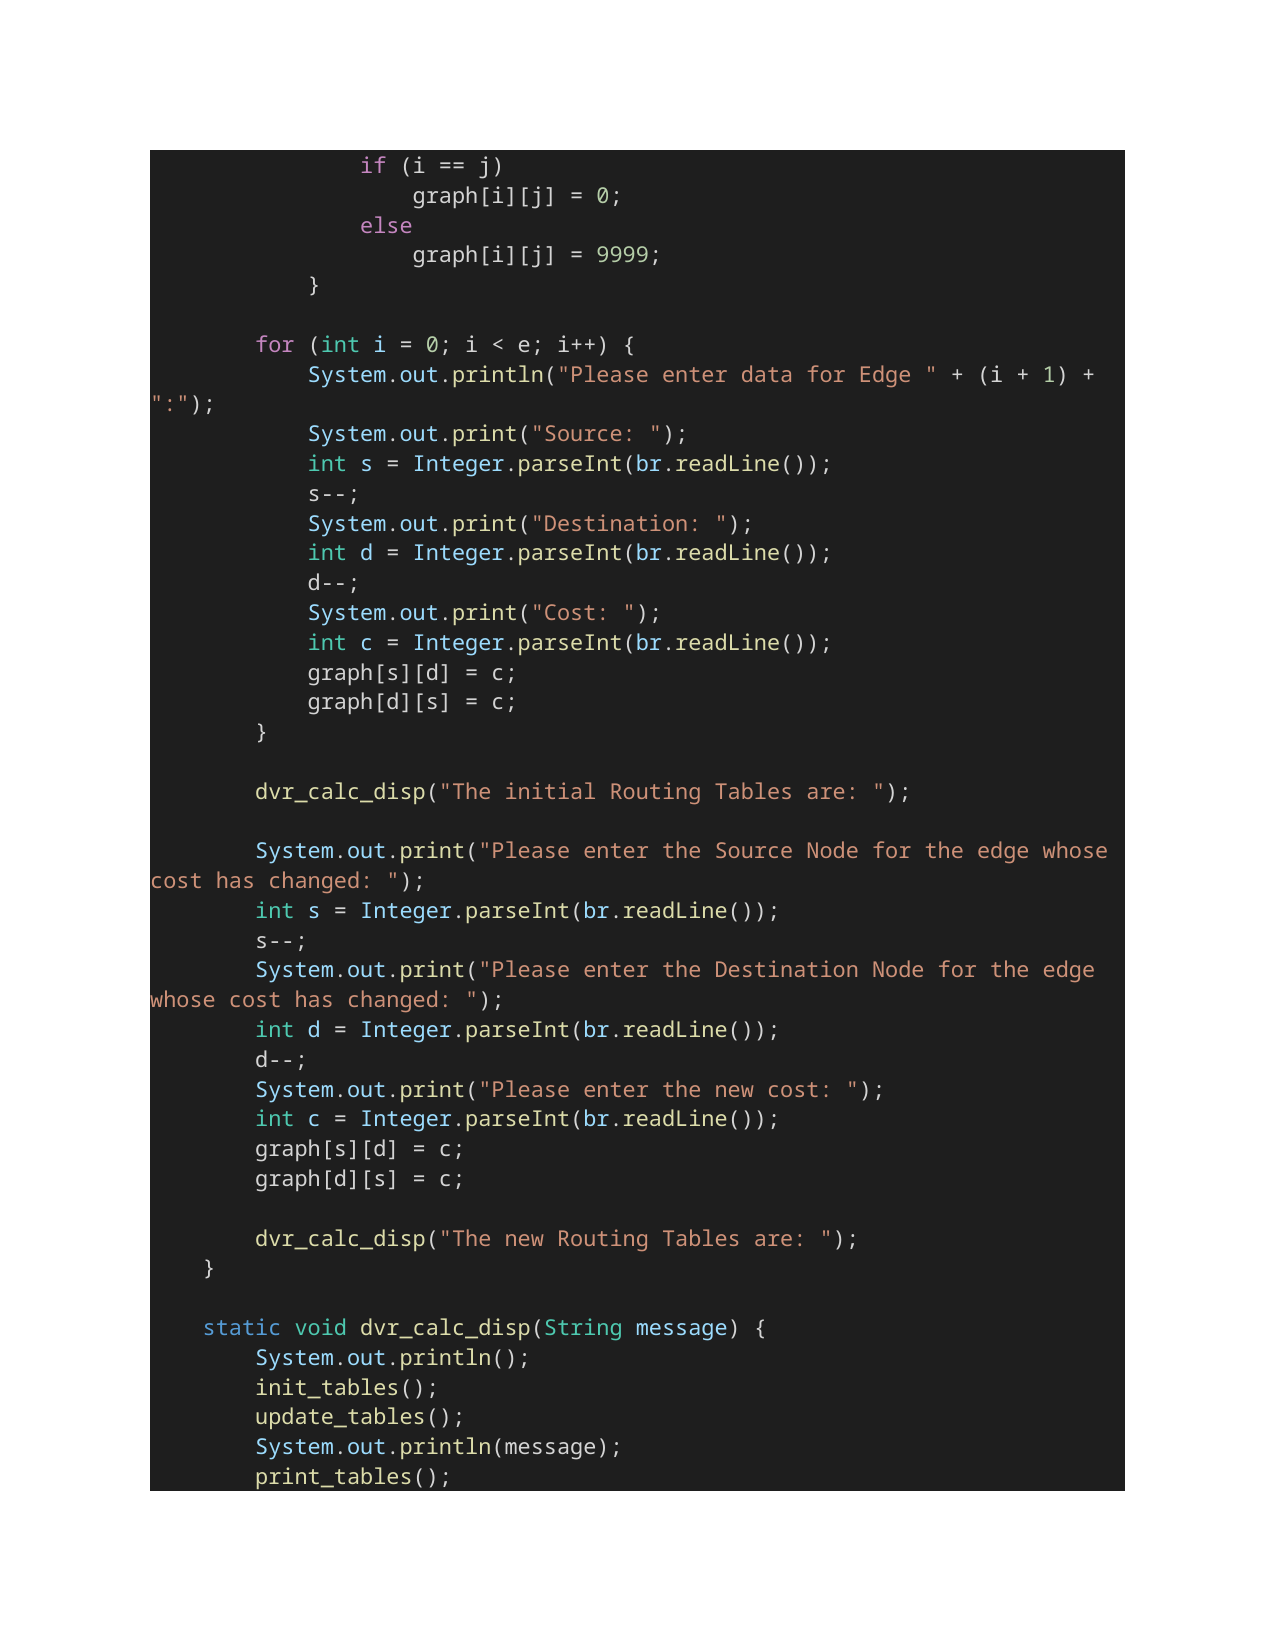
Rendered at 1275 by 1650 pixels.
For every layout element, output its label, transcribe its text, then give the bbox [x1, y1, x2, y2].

text if (i == j) [150, 150, 1125, 180]
text dvr_calc_disp("The new Routing Tables are: "); [150, 1222, 1125, 1252]
text int c = Integer.parseInt(br.readLine()); [150, 627, 1125, 656]
text d--; [150, 1044, 1125, 1073]
text print_tables(); [150, 1461, 1125, 1491]
text System.out.println(); [150, 1342, 1125, 1371]
text graph[d][s] = c; [150, 1163, 1125, 1193]
text s--; [150, 924, 1125, 954]
text System.out.print("Destination: "); [150, 507, 1125, 537]
text System.out.print("Source: "); [150, 418, 1125, 448]
text System.out.print("Please enter the new cost: "); [150, 1073, 1125, 1103]
text else [150, 209, 1125, 239]
text int s = Integer.parseInt(br.readLine()); [150, 448, 1125, 478]
text d--; [150, 567, 1125, 597]
text static void dvr_calc_disp(String message) { [150, 1312, 1125, 1342]
text dvr_calc_disp("The initial Routing Tables are: "); [150, 776, 1125, 805]
text graph[i][j] = 0; [150, 180, 1125, 209]
text graph[s][d] = c; [150, 656, 1125, 686]
text s--; [150, 478, 1125, 507]
text System.out.println(message); [150, 1431, 1125, 1461]
text graph[s][d] = c; [150, 1133, 1125, 1163]
text System.out.print("Please enter the Source Node for the edge whose cost has changed: "); [150, 835, 1125, 895]
text int s = Integer.parseInt(br.readLine()); [150, 895, 1125, 924]
text for (int i = 0; i < e; i++) { [150, 329, 1125, 358]
text } [150, 716, 1125, 746]
text } [150, 269, 1125, 299]
text int c = Integer.parseInt(br.readLine()); [150, 1103, 1125, 1133]
text update_tables(); [150, 1401, 1125, 1431]
text int d = Integer.parseInt(br.readLine()); [150, 537, 1125, 567]
text graph[d][s] = c; [150, 686, 1125, 716]
text } [150, 1252, 1125, 1282]
text init_tables(); [150, 1371, 1125, 1401]
text graph[i][j] = 9999; [150, 239, 1125, 269]
text System.out.println("Please enter data for Edge " + (i + 1) + ":"); [150, 358, 1125, 418]
text System.out.print("Please enter the Destination Node for the edge whose cost has changed: "); [150, 954, 1125, 1014]
text int d = Integer.parseInt(br.readLine()); [150, 1014, 1125, 1044]
text System.out.print("Cost: "); [150, 597, 1125, 627]
